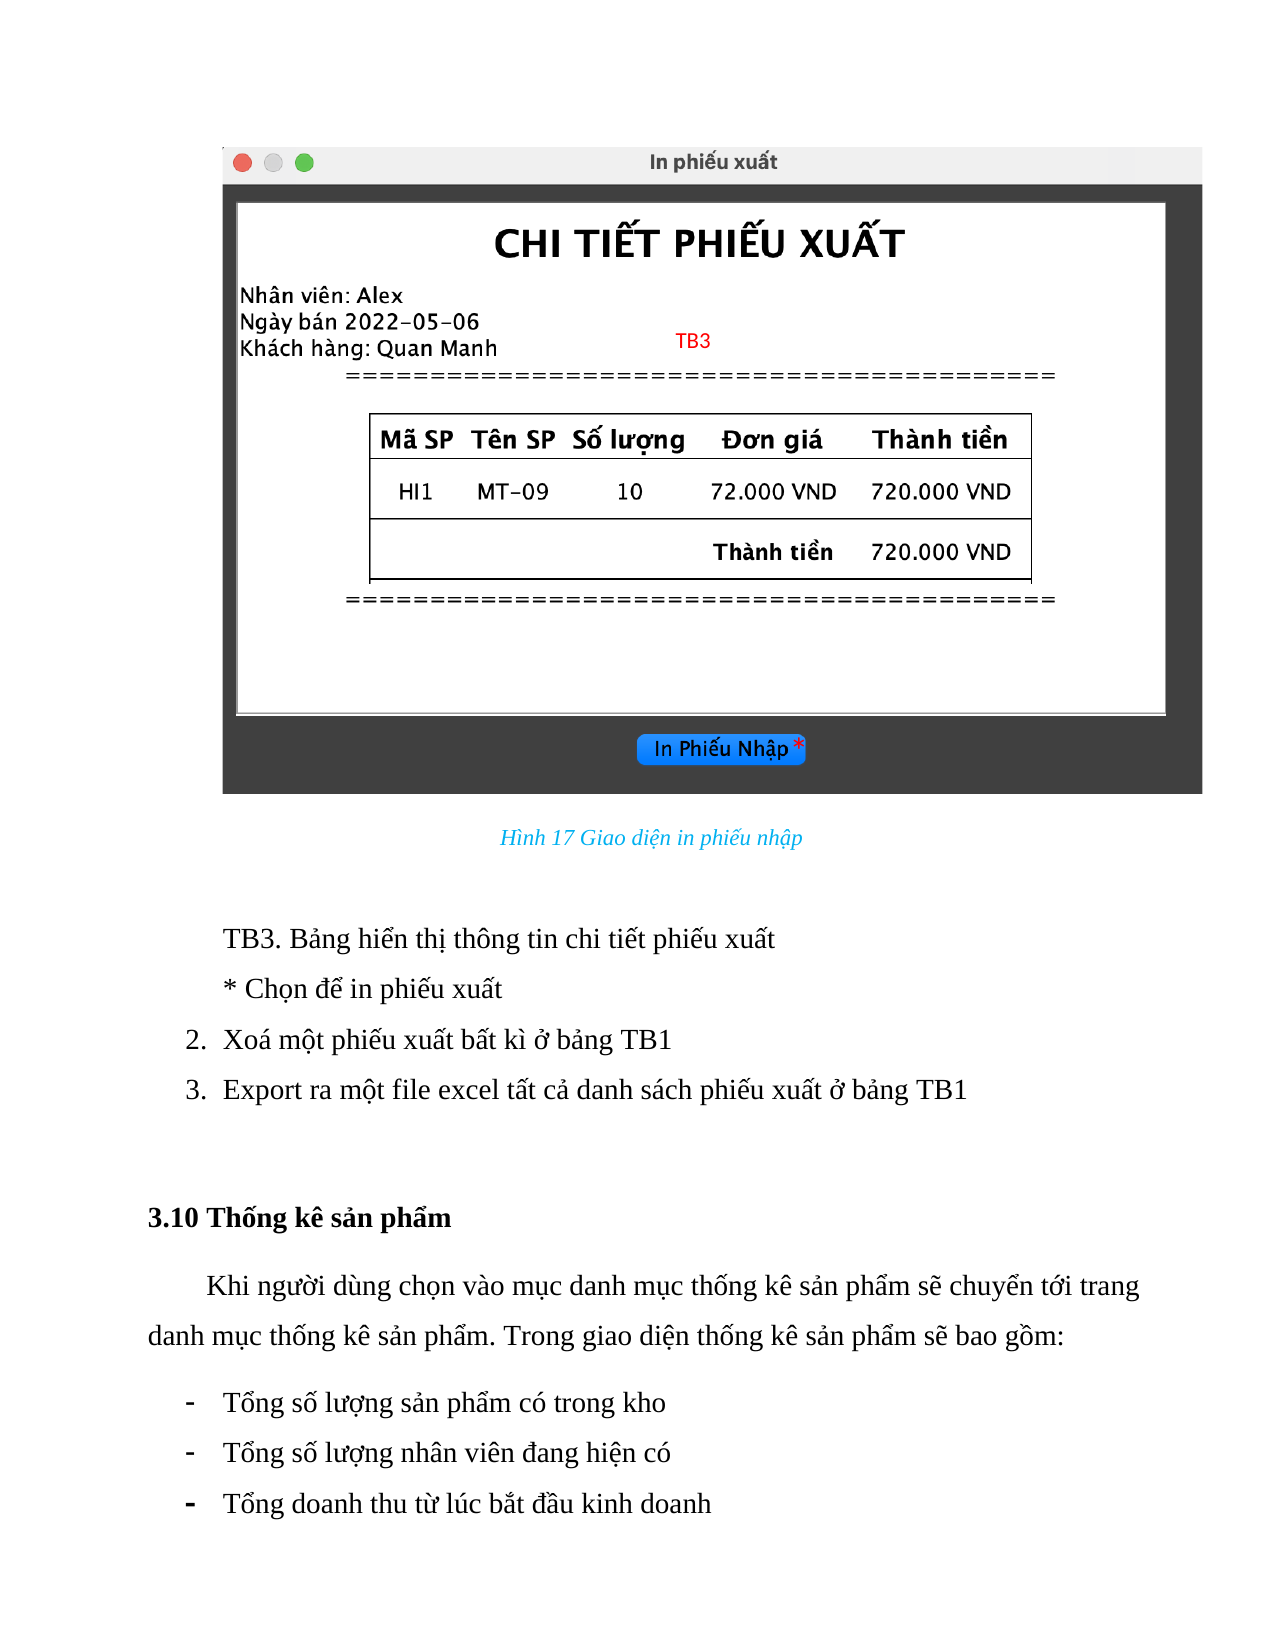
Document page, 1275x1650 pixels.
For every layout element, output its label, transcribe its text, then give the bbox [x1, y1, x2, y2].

text 3.10 Thống kê sản phẩm [148, 1201, 1157, 1234]
list Xoá một phiếu xuất bất kì ở bảng TB1 [185, 1022, 1157, 1055]
list TB3. Bảng hiển thị thông tin chi tiết phiếu xuất [223, 921, 1157, 955]
text Khi người dùng chọn vào mục danh mục thống kê sản phẩm sẽ chuyển tới trang danh mục thống kê sản phẩm. Trong giao diện thống kê sản phẩm sẽ bao gồm: [148, 1268, 1157, 1351]
list Tổng số lượng sản phẩm có trong kho [185, 1385, 1157, 1418]
list Tổng doanh thu từ lúc bắt đầu kinh doanh [185, 1486, 1157, 1519]
list Export ra một file excel tất cả danh sách phiếu xuất ở bảng TB1 [185, 1072, 1157, 1106]
list * Chọn để in phiếu xuất [223, 972, 1157, 1005]
list Tổng số lượng nhân viên đang hiện có [185, 1435, 1157, 1469]
text Hình 17 Giao diện in phiếu nhập [148, 824, 1157, 850]
picture [222, 147, 1203, 794]
